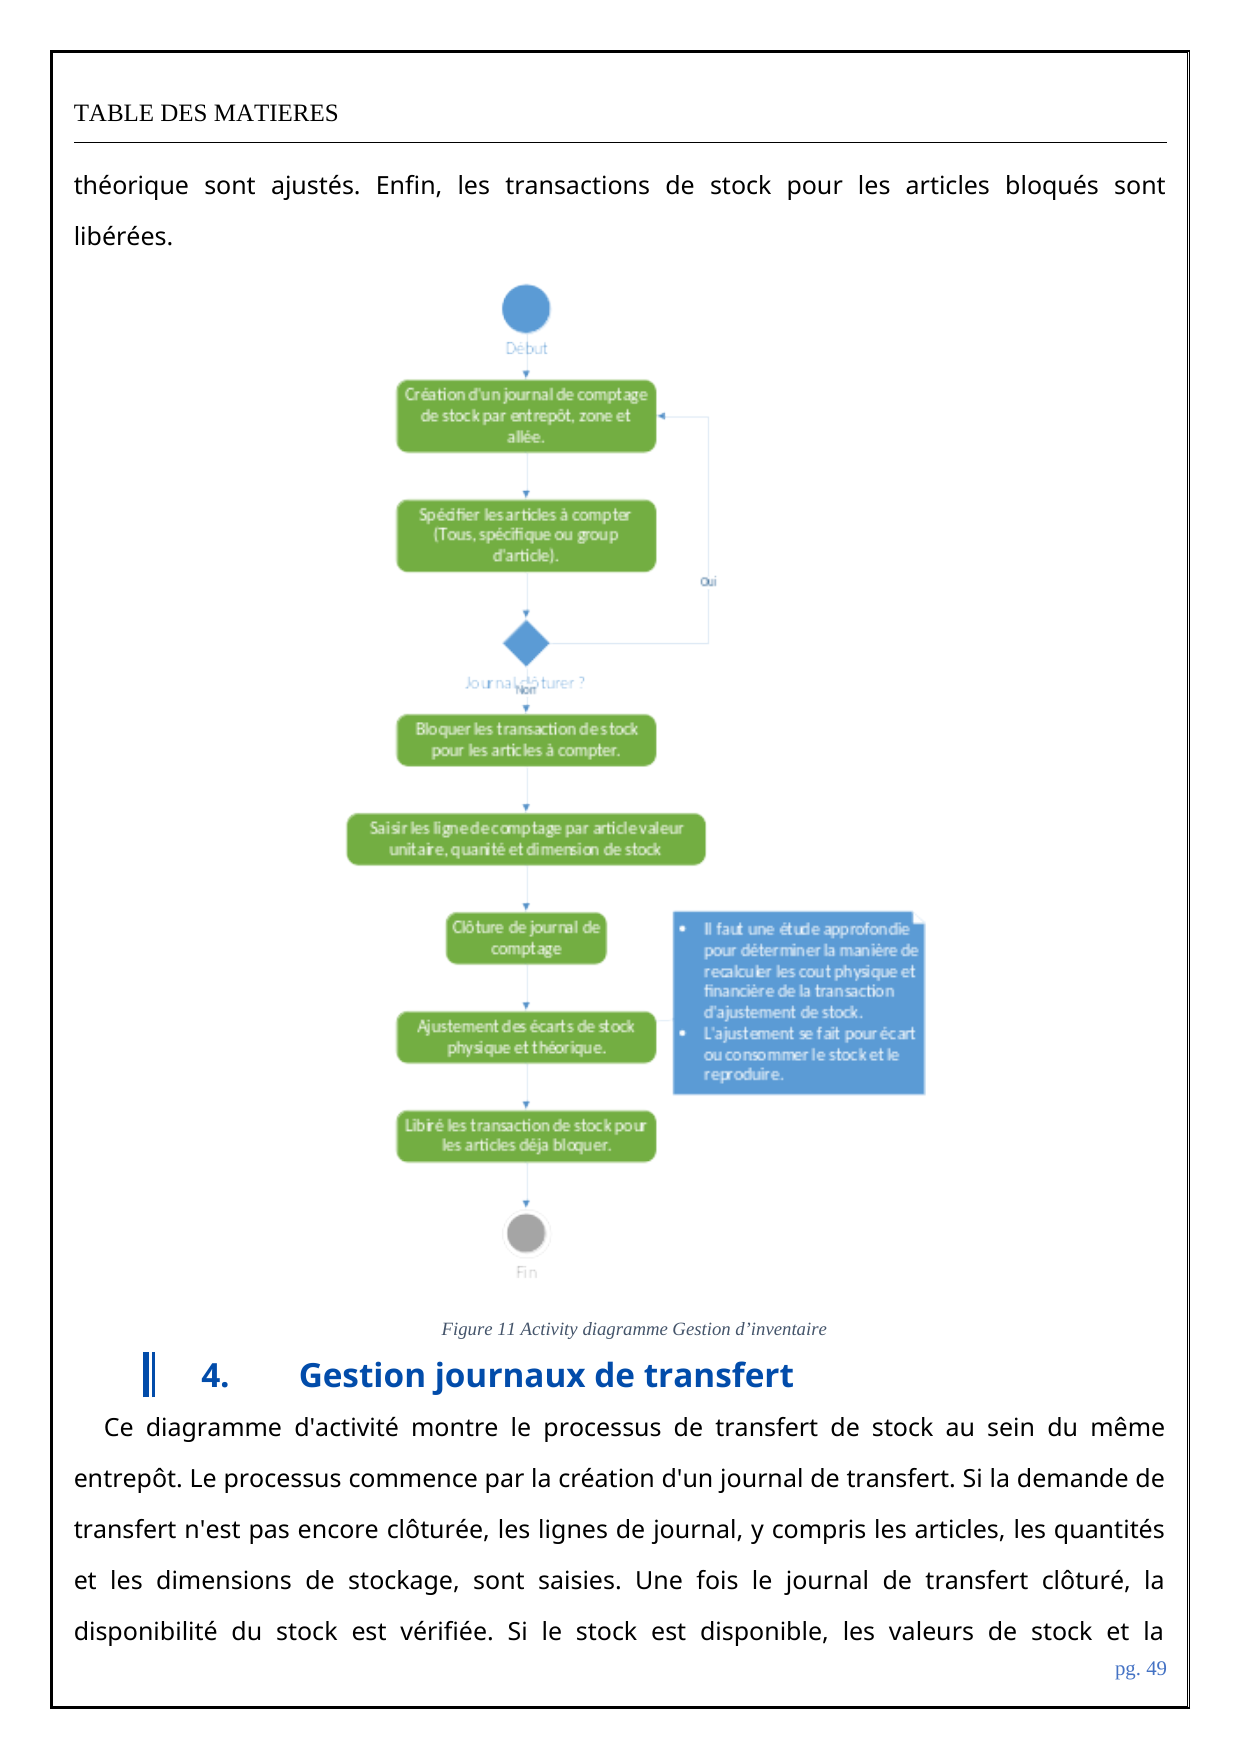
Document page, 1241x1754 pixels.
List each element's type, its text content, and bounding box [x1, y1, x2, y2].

text Figure 11 Activity diagramme Gestion d’inventaire [73, 1318, 1167, 1339]
subtitle Gestion journaux de transfert [155, 1352, 1167, 1397]
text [73, 1410, 1167, 1648]
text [73, 168, 1167, 253]
